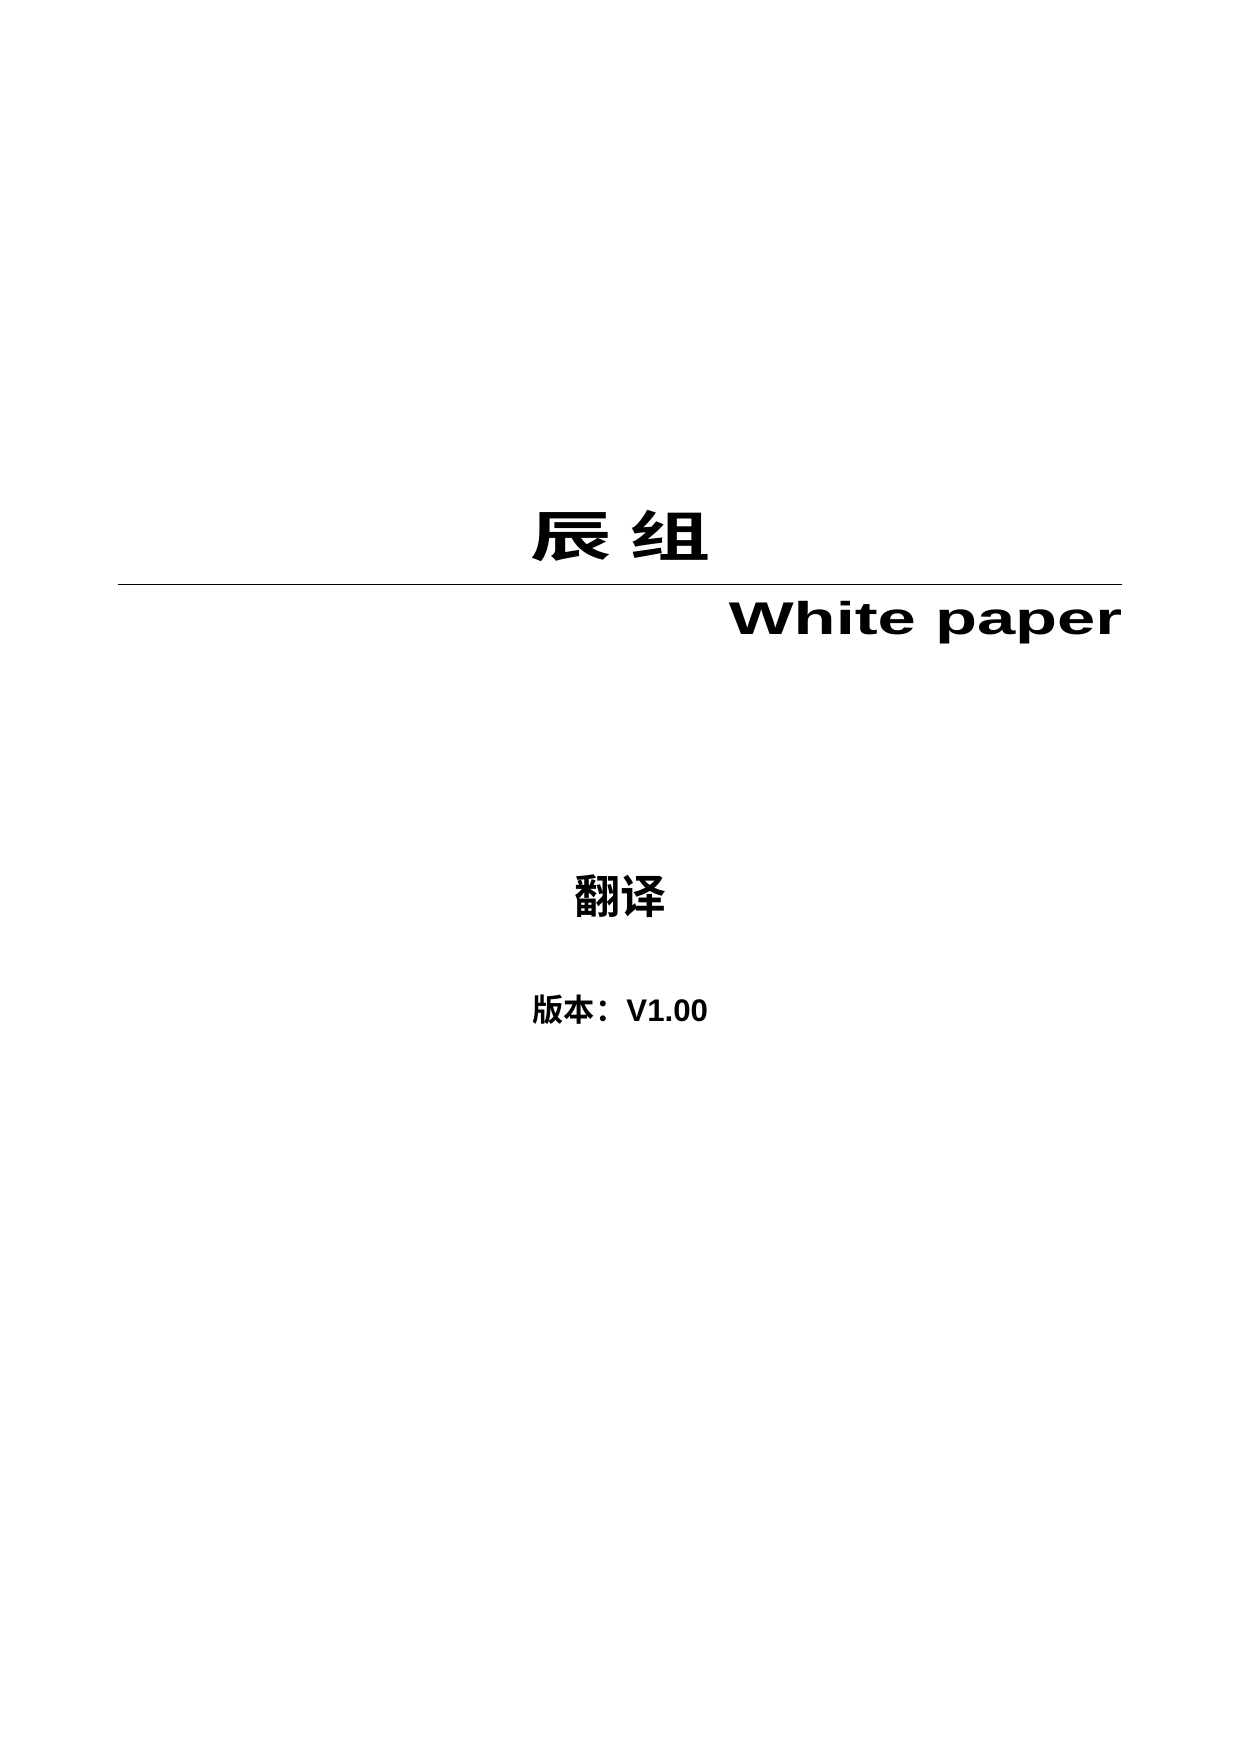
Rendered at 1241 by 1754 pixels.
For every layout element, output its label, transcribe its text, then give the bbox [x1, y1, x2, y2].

title White paper [118, 585, 1122, 650]
text 翻译 [118, 845, 1122, 943]
title 辰 组 [118, 484, 1122, 584]
text 版本：V1.00 [118, 975, 1122, 1040]
